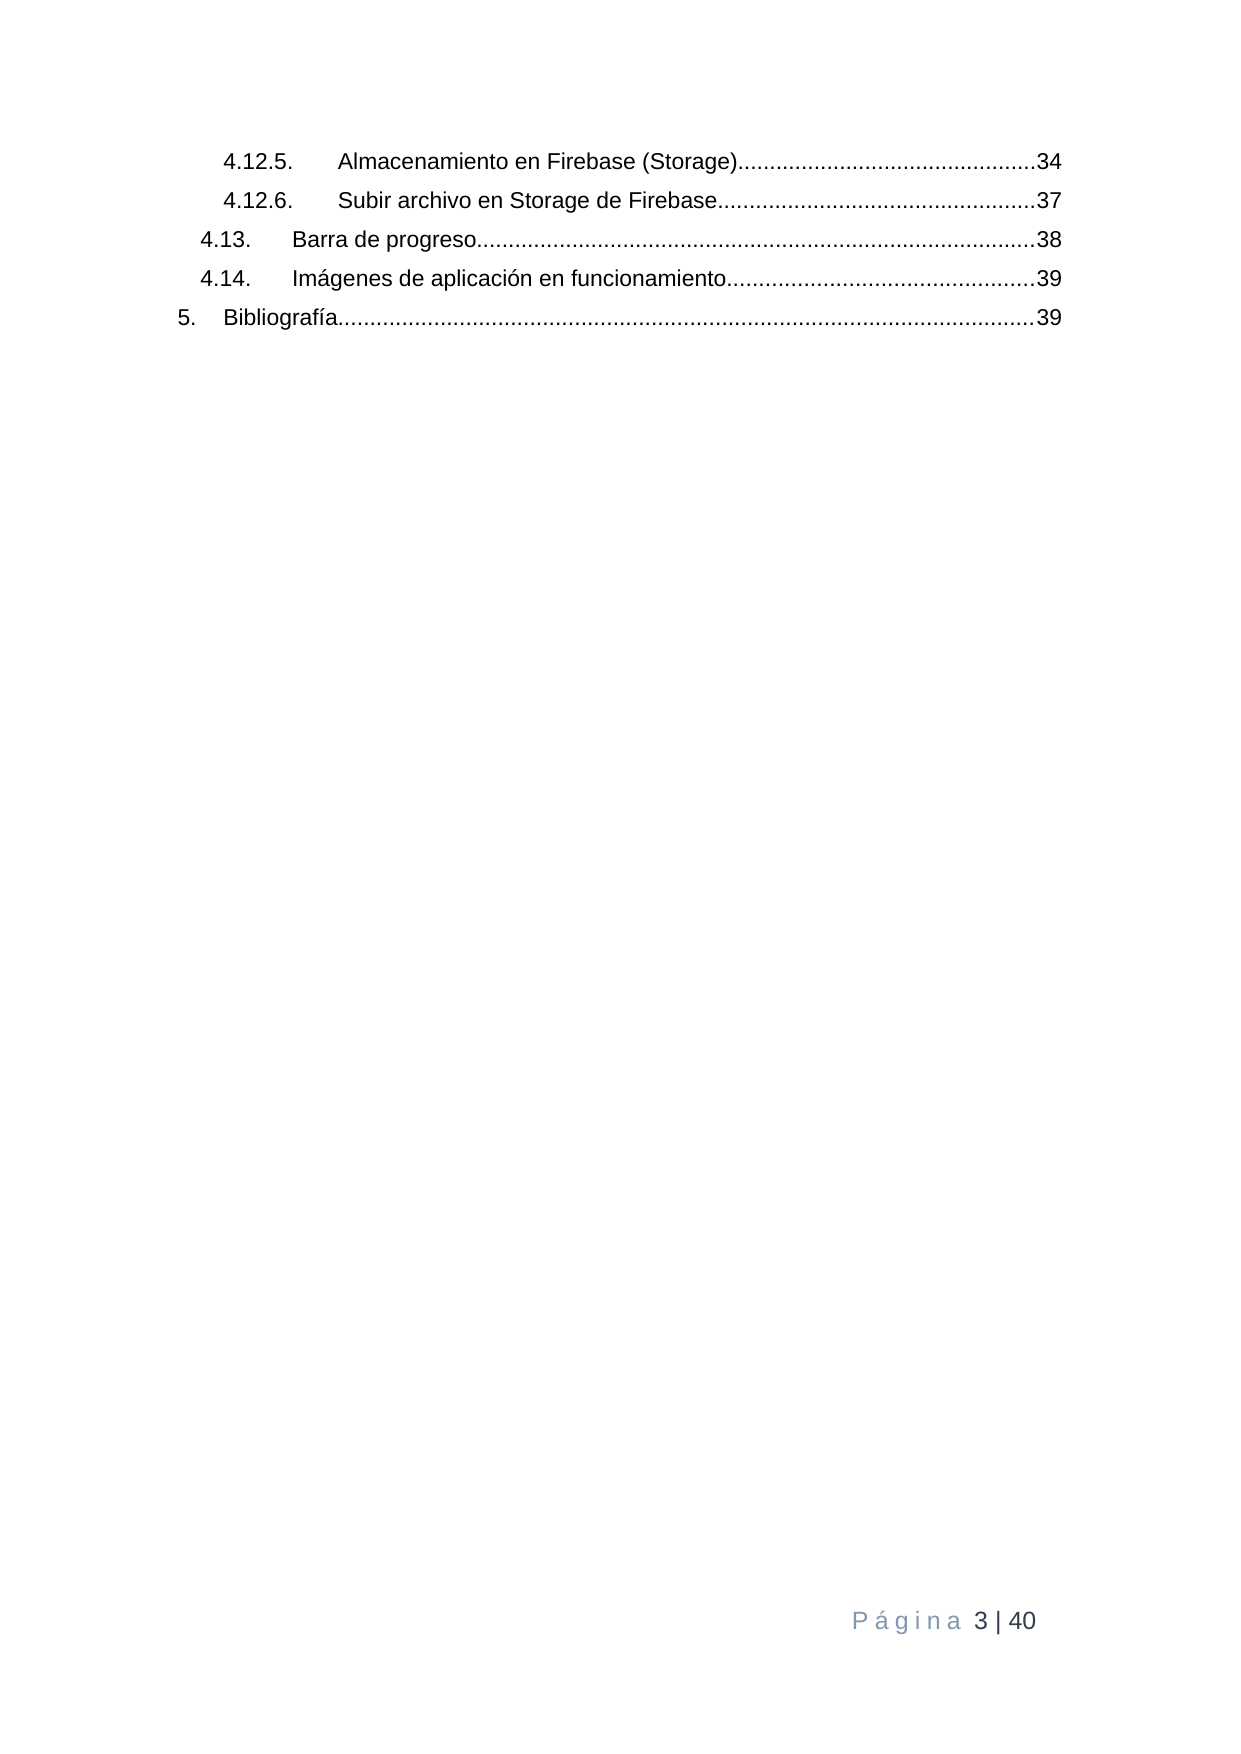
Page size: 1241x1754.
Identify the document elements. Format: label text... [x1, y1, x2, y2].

text 4.12.5. Almacenamiento en Firebase (Storage) 34 [223, 148, 1063, 174]
text 4.14. Imágenes de aplicación en funcionamiento 39 [200, 264, 1063, 291]
text 4.13. Barra de progreso 38 [200, 226, 1063, 252]
text 5. Bibliografía 39 [177, 303, 1063, 330]
text 4.12.6. Subir archivo en Storage de Firebase 37 [223, 187, 1063, 213]
